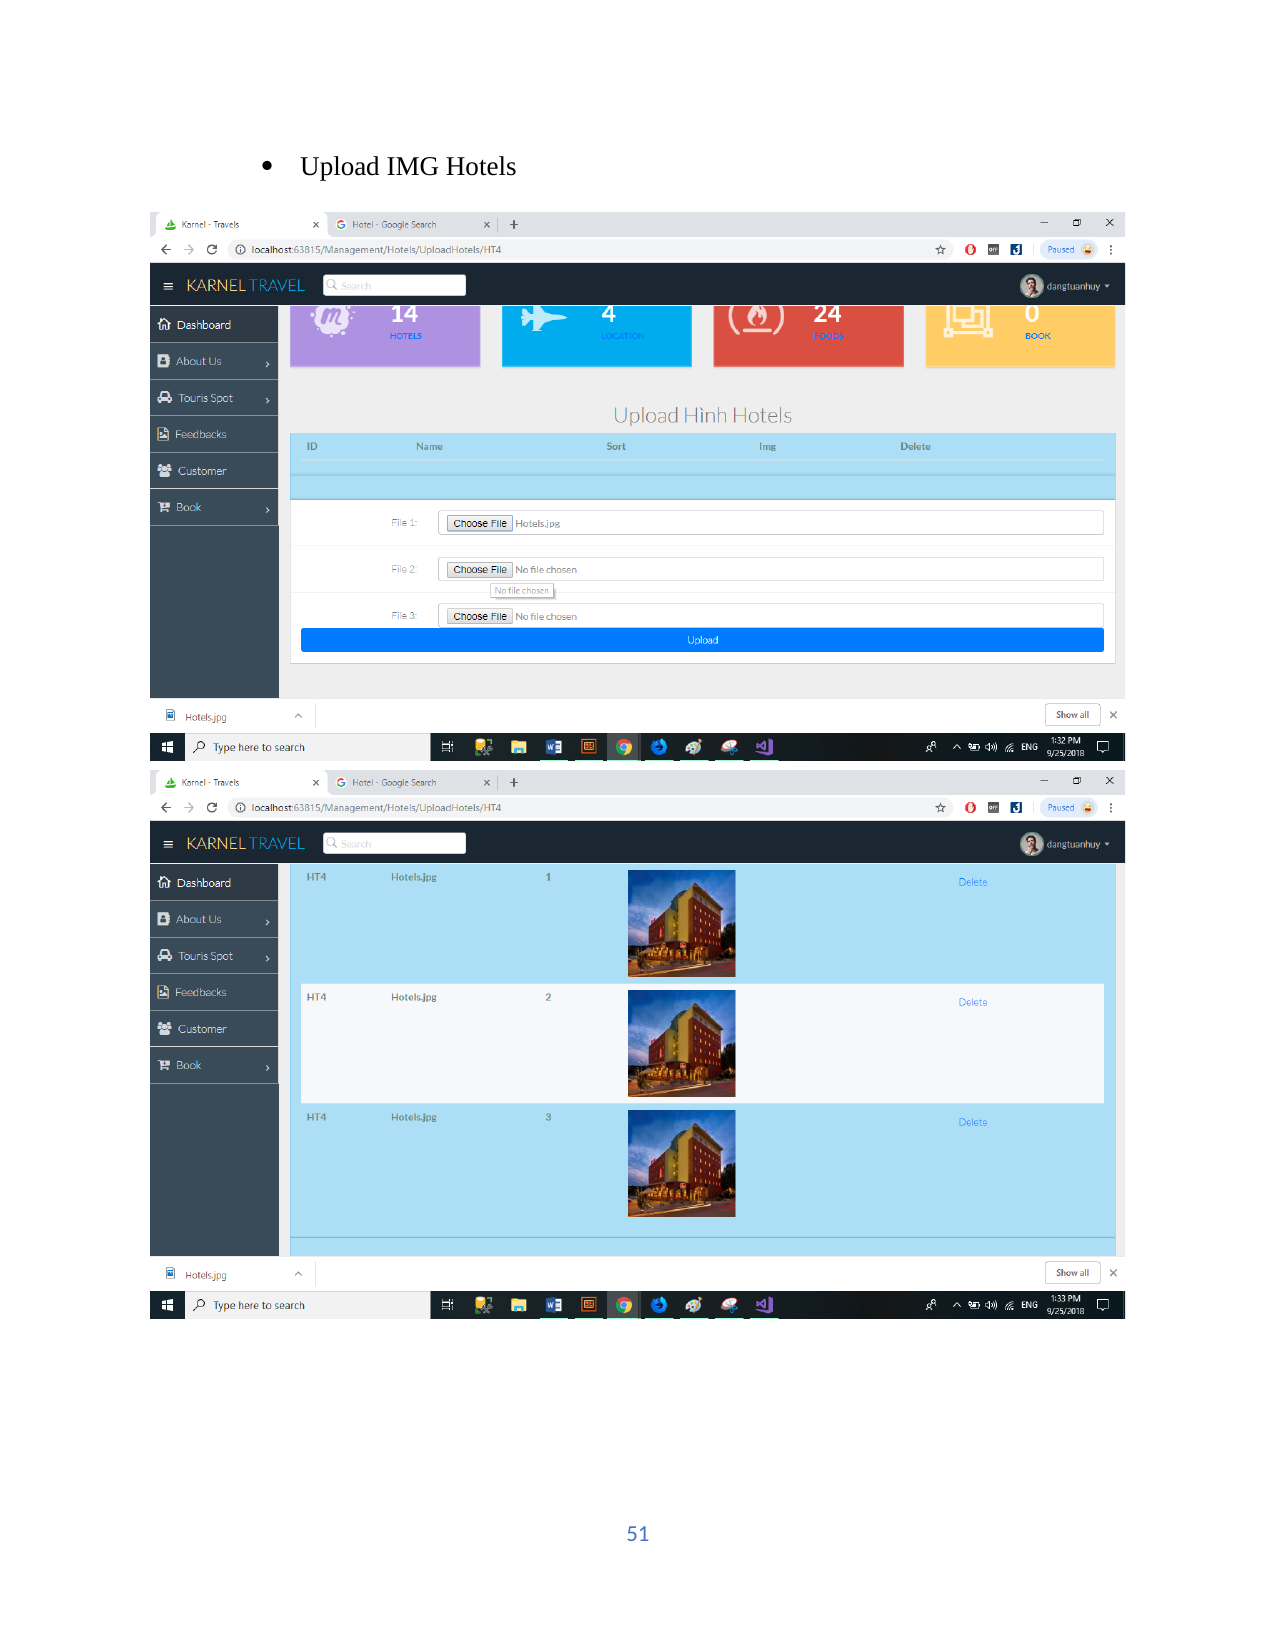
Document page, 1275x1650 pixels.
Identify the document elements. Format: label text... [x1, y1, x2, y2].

list Upload IMG Hotels [262, 150, 1125, 181]
picture [150, 770, 1125, 1319]
picture [150, 212, 1125, 761]
